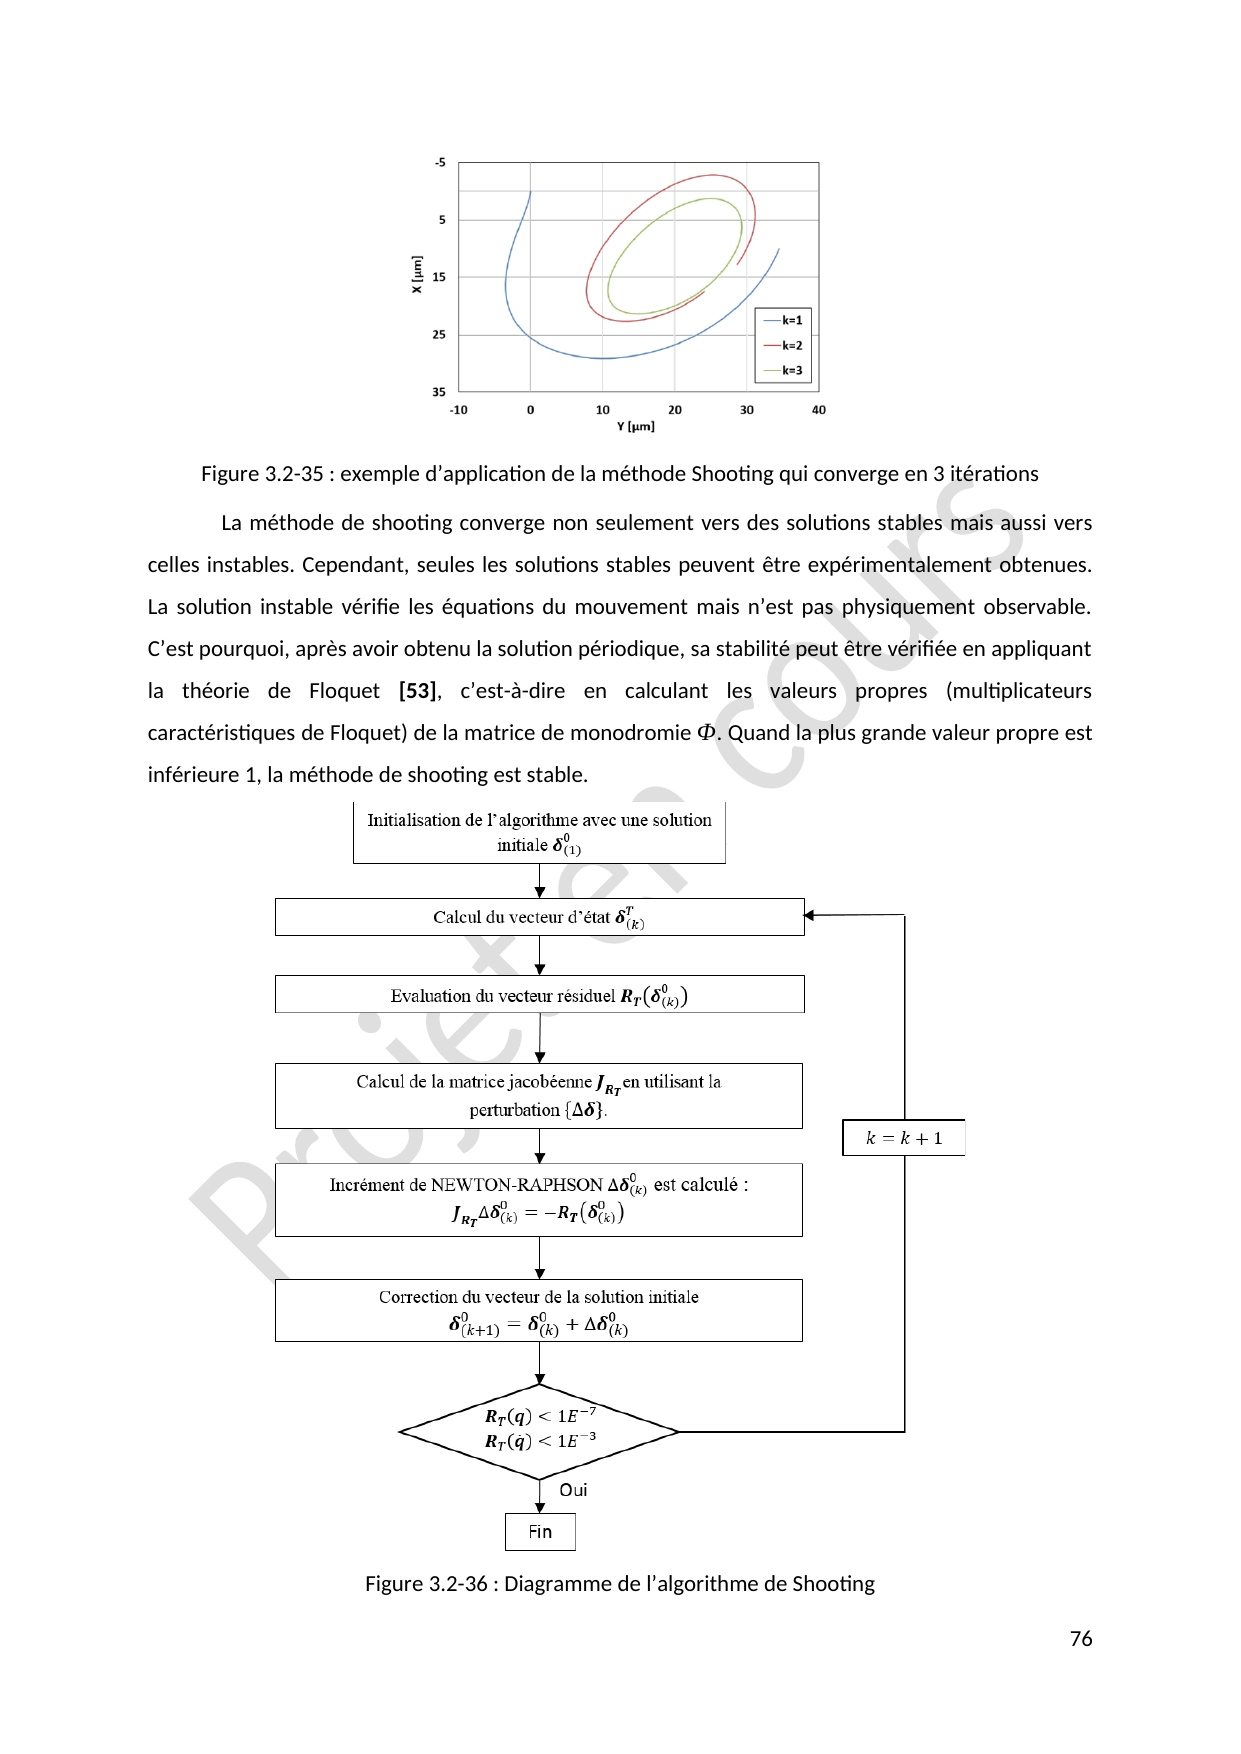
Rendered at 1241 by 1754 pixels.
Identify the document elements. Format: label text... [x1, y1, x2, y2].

picture [275, 802, 966, 1556]
picture [403, 147, 837, 446]
text La méthode de shooting converge non seulement vers des solutions stables mais aussi vers celles instables. Cependant, seules les solutions stables peuvent être expérimentalement obtenues. La solution instable vérifie les équations du mouvement mais n’est pas physiquement observable. C’est pourquoi, après avoir obtenu la solution périodique, sa stabilité peut être vérifiée en appliquant la théorie de Floquet [53], c’est-à-dire en calculant les valeurs propres (multiplicateurs caractéristiques de Floquet) de la matrice de monodromie . Quand la plus grande valeur propre est inférieure 1, la méthode de shooting est stable. [148, 508, 1093, 788]
